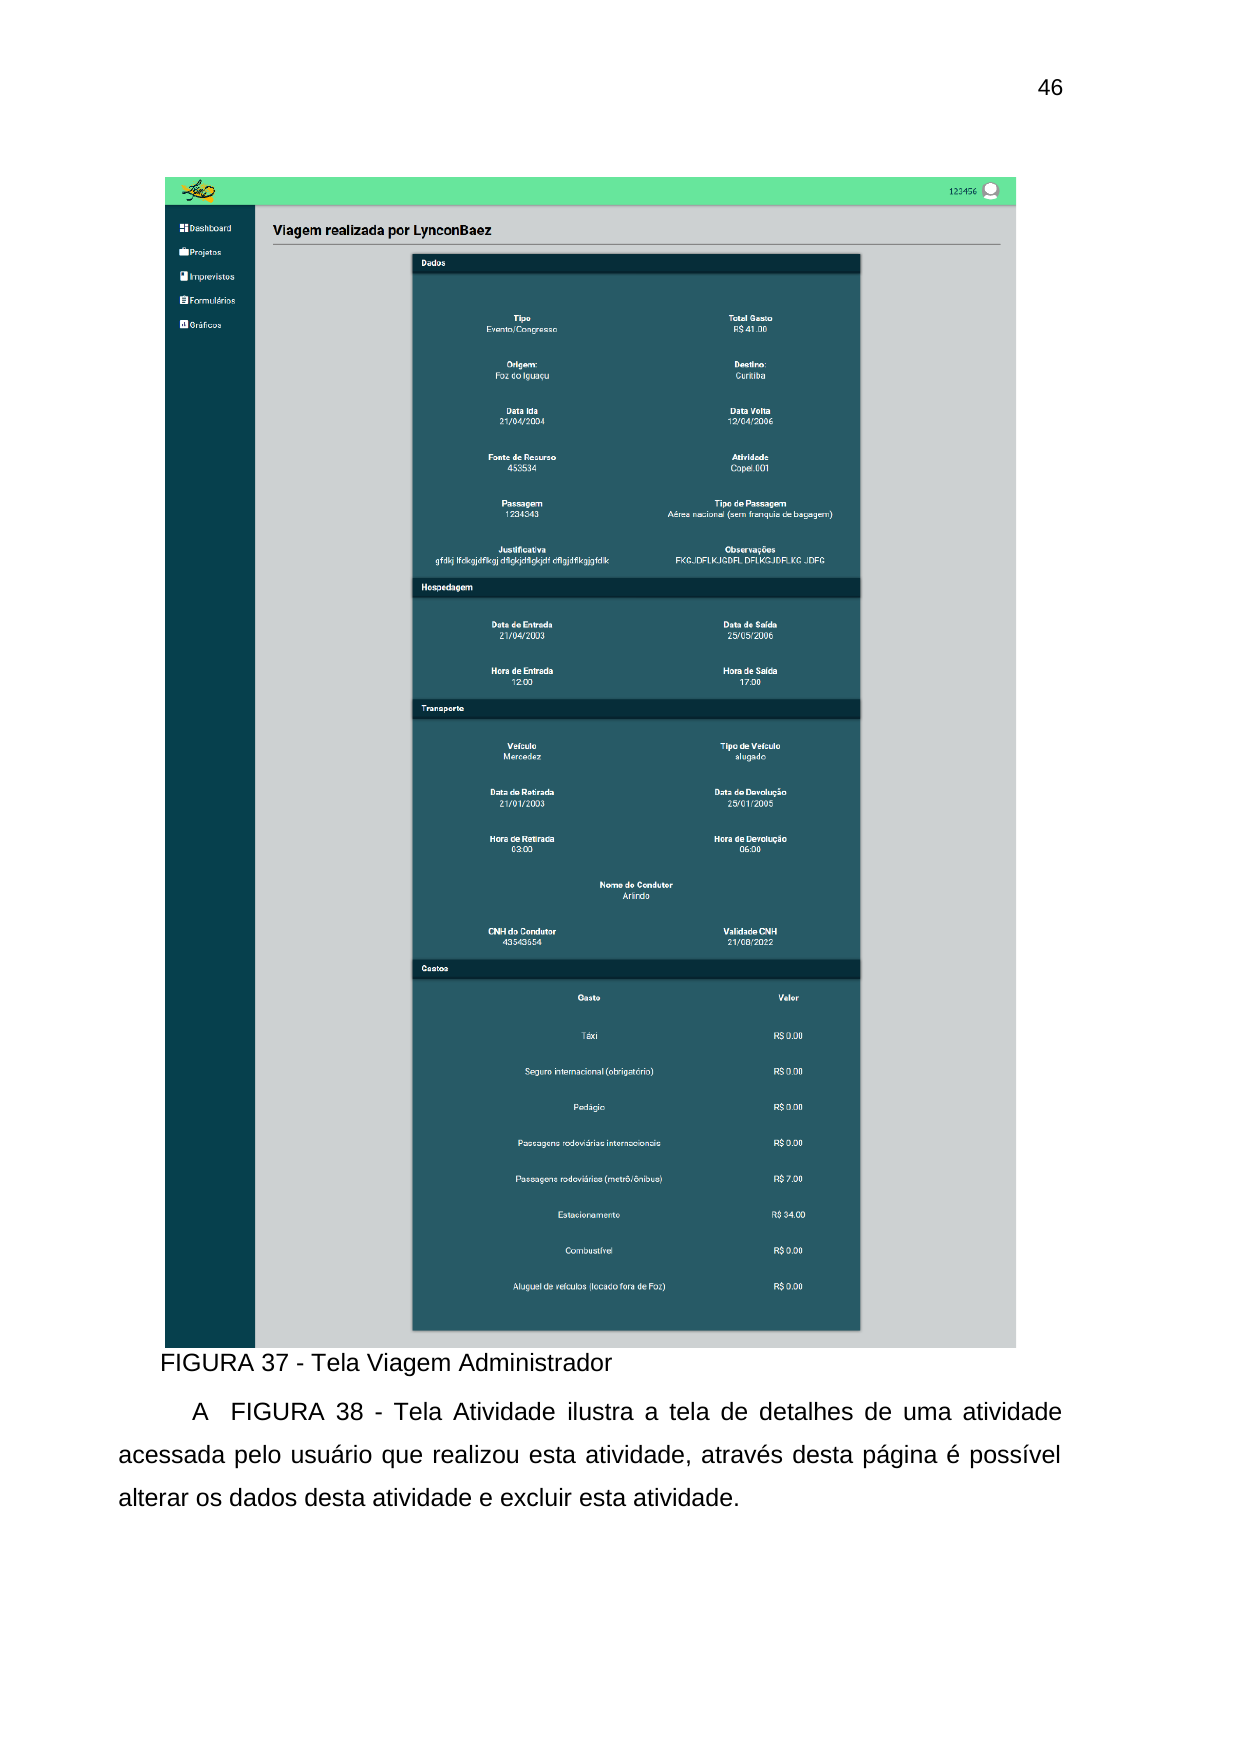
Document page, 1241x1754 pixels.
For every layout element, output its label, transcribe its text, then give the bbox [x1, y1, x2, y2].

picture [180, 250, 188, 255]
picture [180, 224, 188, 231]
picture [181, 272, 187, 280]
picture [180, 321, 188, 328]
picture [180, 296, 188, 303]
picture [197, 227, 210, 231]
text A FIGURA 38 - Tela Atividade ilustra a tela de detalhes de uma atividade acessada pelo usuário que realizou esta atividade, através desta página é possível alterar os dados desta atividade e excluir esta atividade. [118, 1397, 1063, 1512]
picture [165, 177, 1017, 1348]
